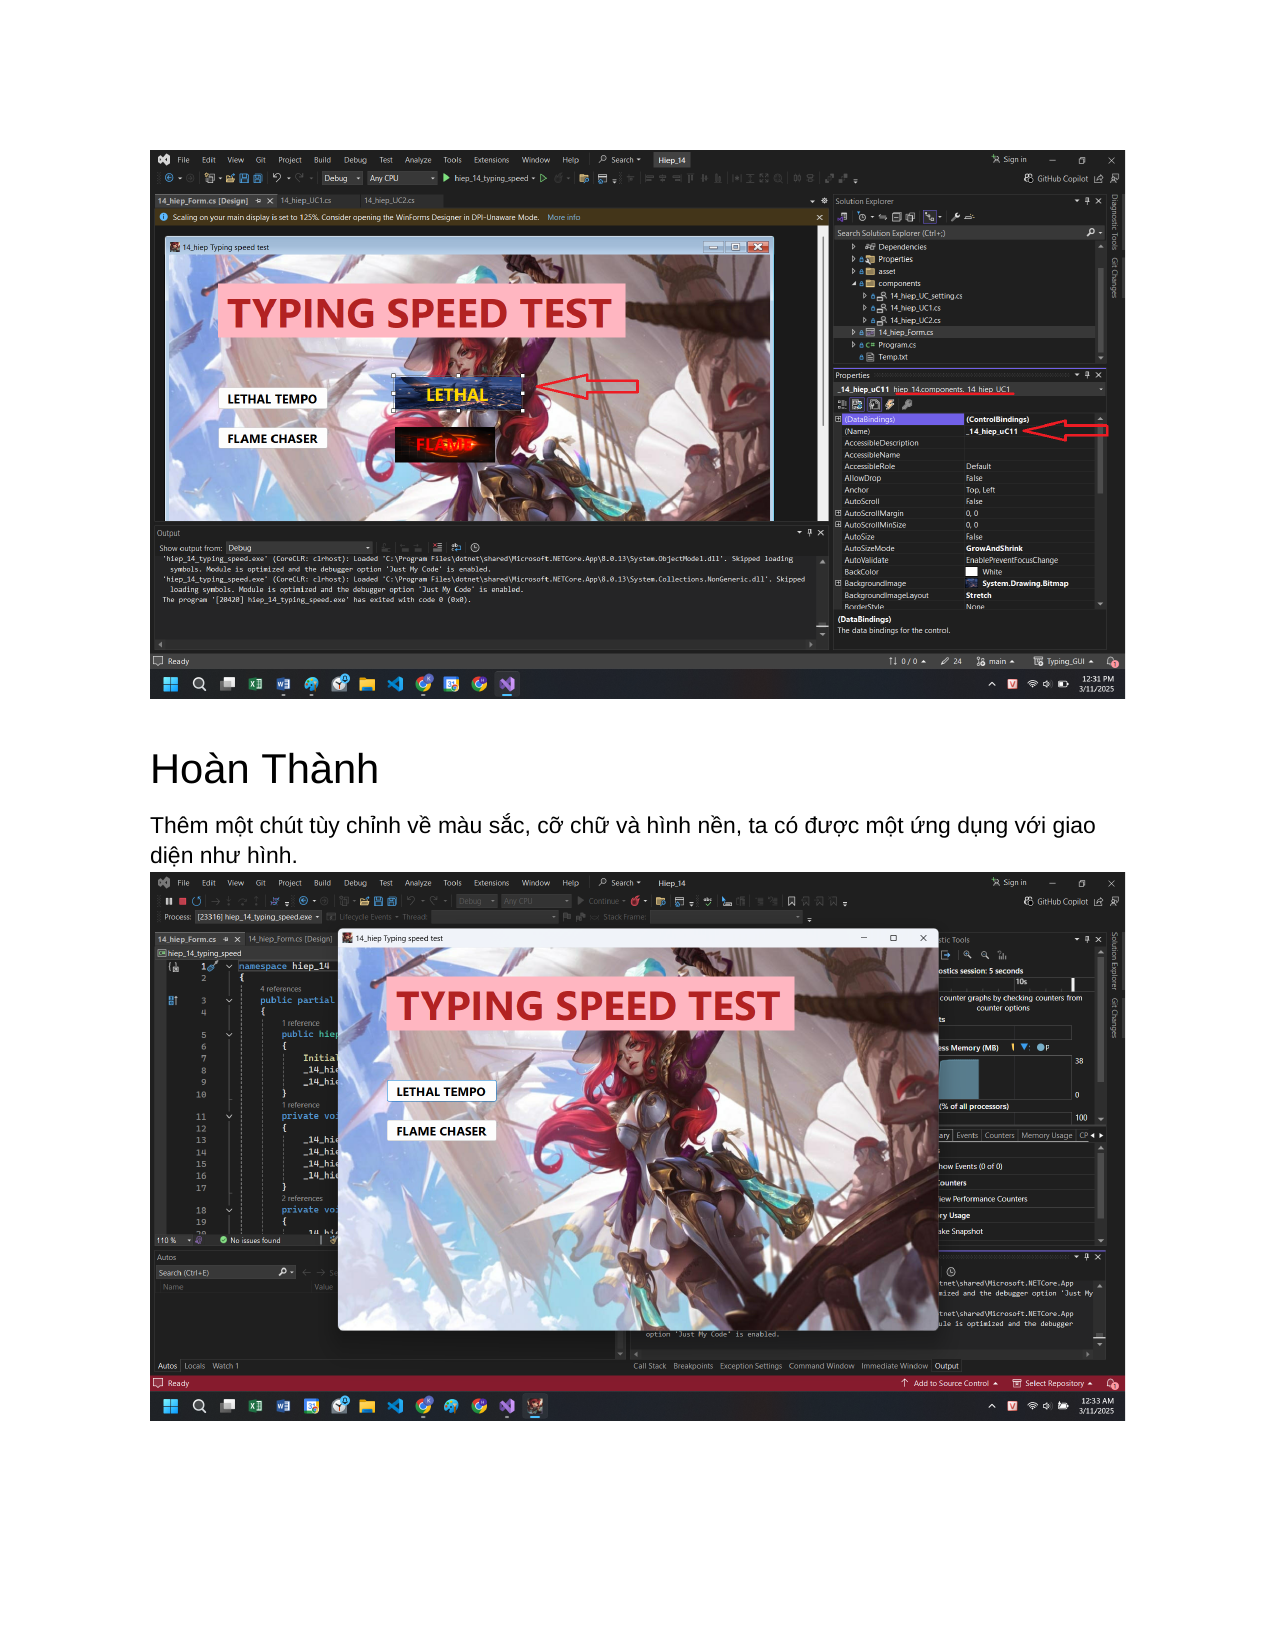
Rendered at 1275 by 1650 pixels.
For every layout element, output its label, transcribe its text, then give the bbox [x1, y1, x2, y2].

picture [150, 872, 1125, 1421]
text Thêm một chút tùy chỉnh về màu sắc, cỡ chữ và hình nền, ta có được một ứng dụng với giao diện như hình. [150, 812, 1125, 868]
picture [150, 150, 1125, 699]
subtitle Hoàn Thành [150, 744, 1125, 792]
